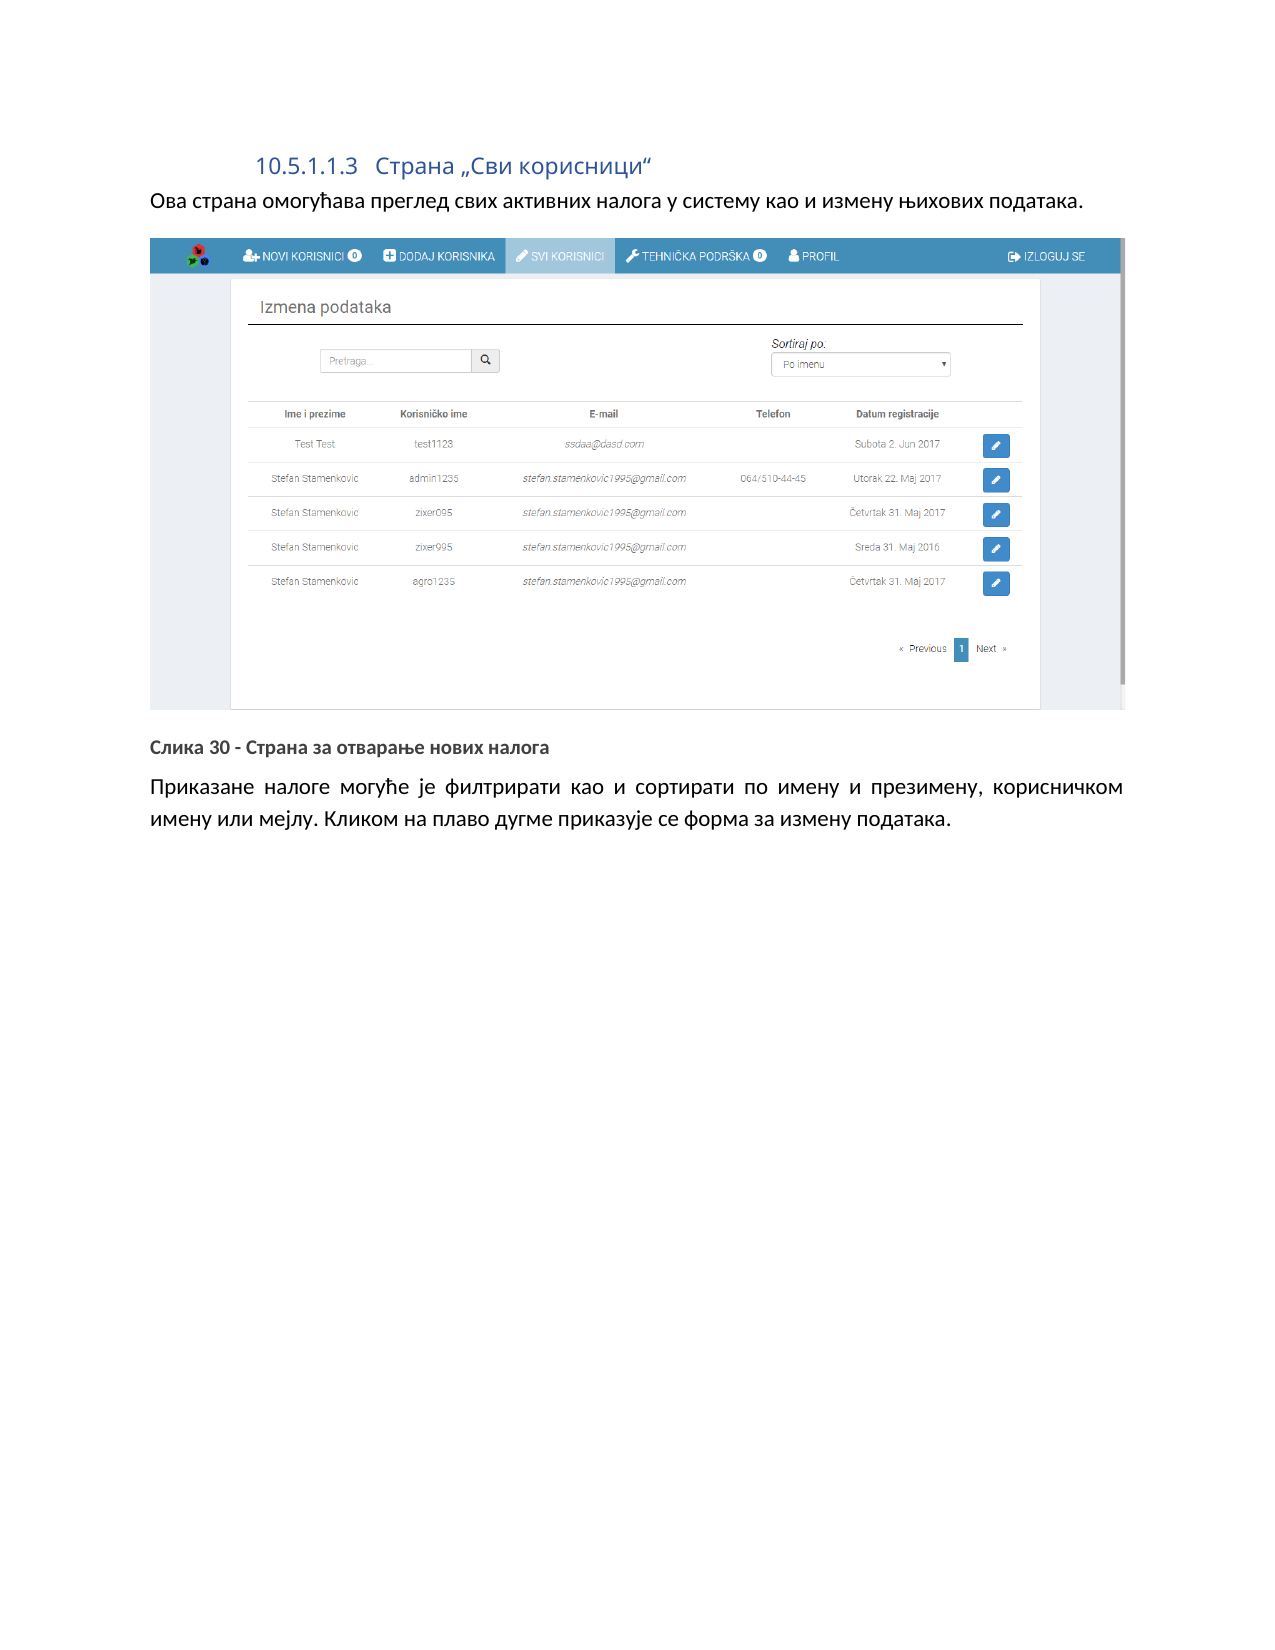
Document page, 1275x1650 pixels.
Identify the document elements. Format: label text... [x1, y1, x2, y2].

subtitle Страна „Сви корисници“ [255, 150, 1125, 181]
picture [150, 238, 1125, 710]
text Приказане налоге могуће је филтрирати као и сортирати по имену и презимену, корисничком имену или мејлу. Кликом на плаво дугме приказује се форма за измену података. [150, 772, 1125, 832]
text Ова страна омогућава преглед свих активних налога у систему као и измену њихових података. [150, 186, 1125, 214]
